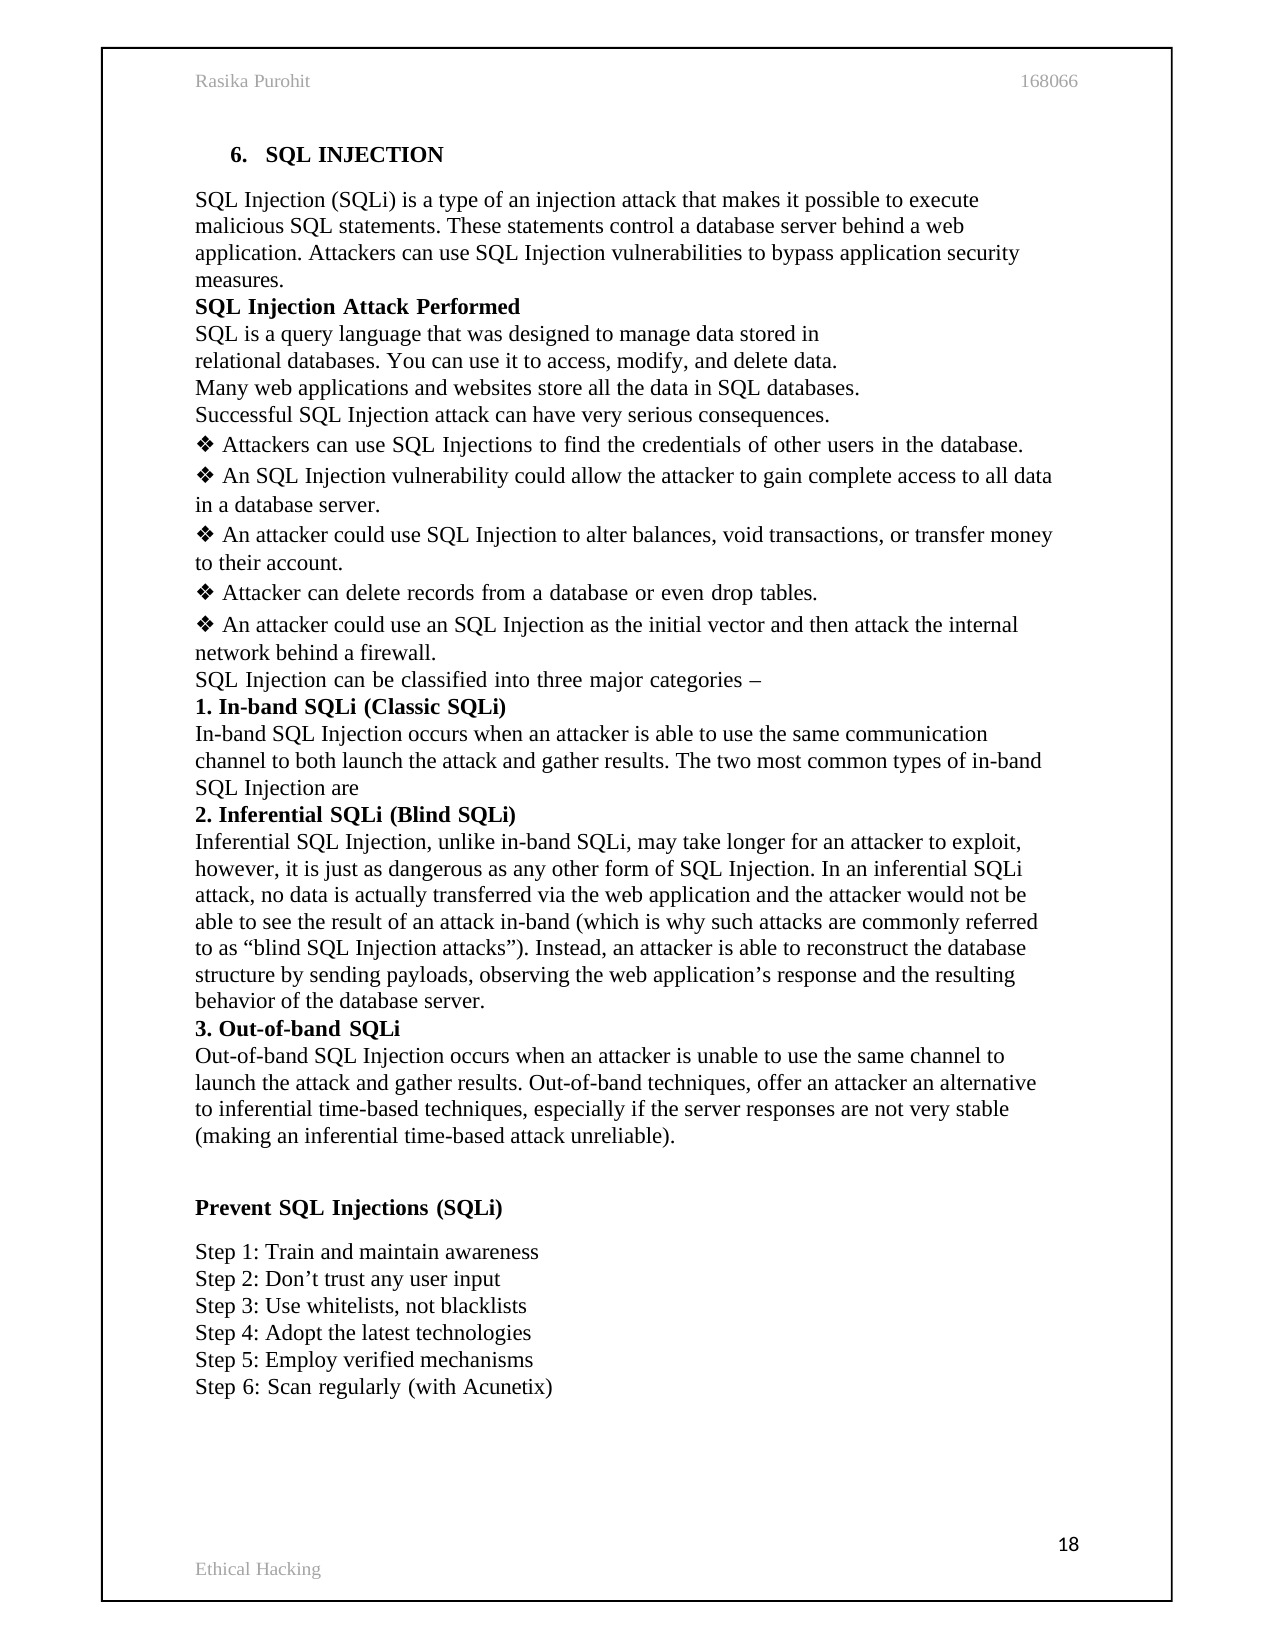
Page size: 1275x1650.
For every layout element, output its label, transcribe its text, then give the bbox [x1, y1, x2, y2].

text Step 1: Train and maintain awareness Step 2: Don’t trust any user input Step 3: Use whitelists, not blacklists Step 4: Adopt the latest technologies Step 5: Employ verified mechanisms [195, 1238, 543, 1373]
list Inferential SQLi (Blind SQLi) [195, 801, 1096, 827]
list Attackers can use SQL Injections to find the credentials of other users in the database. [195, 428, 1096, 458]
text Out-of-band SQL Injection occurs when an attacker is unable to use the same channel to launch the attack and gather results. Out-of-band techniques, offer an attacker an alternative to inferential time-based techniques, especially if the server responses are not very stable (making an inferential time-based attack unreliable). [195, 1042, 1053, 1148]
text SQL Injection can be classified into three major categories – [195, 666, 1096, 692]
list An SQL Injection vulnerability could allow the attacker to gain complete access to all data in a database server. [195, 459, 1073, 517]
list In-band SQLi (Classic SQLi) [195, 693, 1096, 719]
list An attacker could use SQL Injection to alter balances, void transactions, or transfer money to their account. [195, 517, 1074, 575]
text Prevent SQL Injections (SQLi) [195, 1193, 1096, 1220]
text Step 6: Scan regularly (with Acunetix) [195, 1374, 1096, 1399]
list Out-of-band SQLi [195, 1015, 1096, 1041]
list An attacker could use an SQL Injection as the initial vector and then attack the internal network behind a firewall. [195, 608, 1038, 666]
subtitle SQL INJECTION [230, 141, 1096, 167]
text In-band SQL Injection occurs when an attacker is able to use the same communication channel to both launch the attack and gather results. The two most common types of in-band SQL Injection are [195, 720, 1053, 800]
text SQL Injection (SQLi) is a type of an injection attack that makes it possible to execute malicious SQL statements. These statements control a database server behind a web application. Attackers can use SQL Injection vulnerabilities to bypass application security measures. [195, 186, 1053, 292]
text Inferential SQL Injection, unlike in-band SQLi, may take longer for an attacker to exploit, however, it is just as dangerous as any other form of SQL Injection. In an inferential SQLi attack, no data is actually transferred via the web application and the attacker would not be able to see the result of an attack in-band (which is why such attacks are commonly referred to as “blind SQL Injection attacks”). Instead, an attacker is able to reconstruct the database structure by sending payloads, observing the web application’s response and the resulting behavior of the database server. [195, 828, 1053, 1014]
list Attacker can delete records from a database or even drop tables. [195, 576, 1096, 607]
text SQL is a query language that was designed to manage data stored in relational databases. You can use it to access, modify, and delete data. Many web applications and websites store all the data in SQL databases. Successful SQL Injection attack can have very serious consequences. [195, 320, 888, 427]
text SQL Injection Attack Performed [195, 293, 1096, 319]
